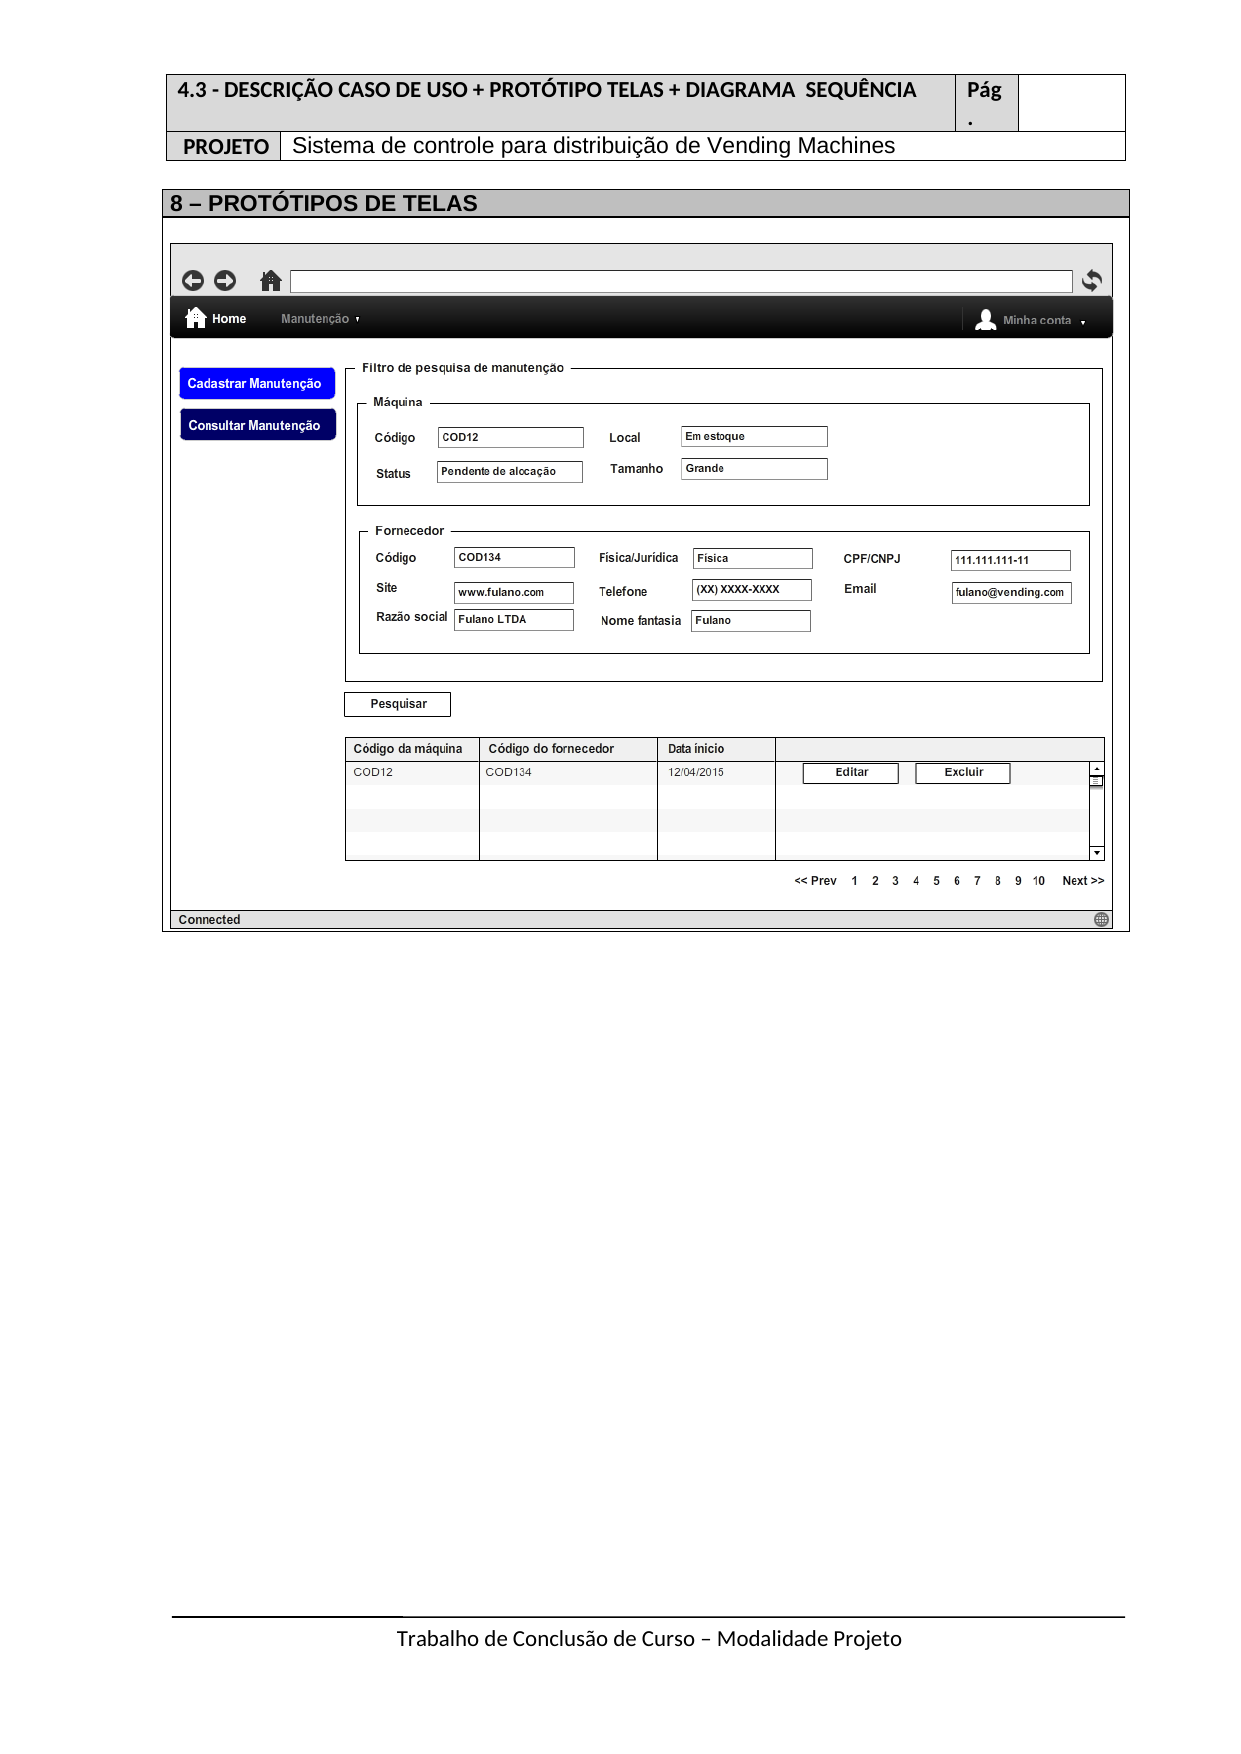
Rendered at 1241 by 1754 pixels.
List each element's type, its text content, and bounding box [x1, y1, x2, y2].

table_cell [163, 218, 1129, 931]
picture [169, 243, 1115, 931]
table_header 8 – PROTÓTIPOS DE TELAS [163, 190, 1129, 216]
